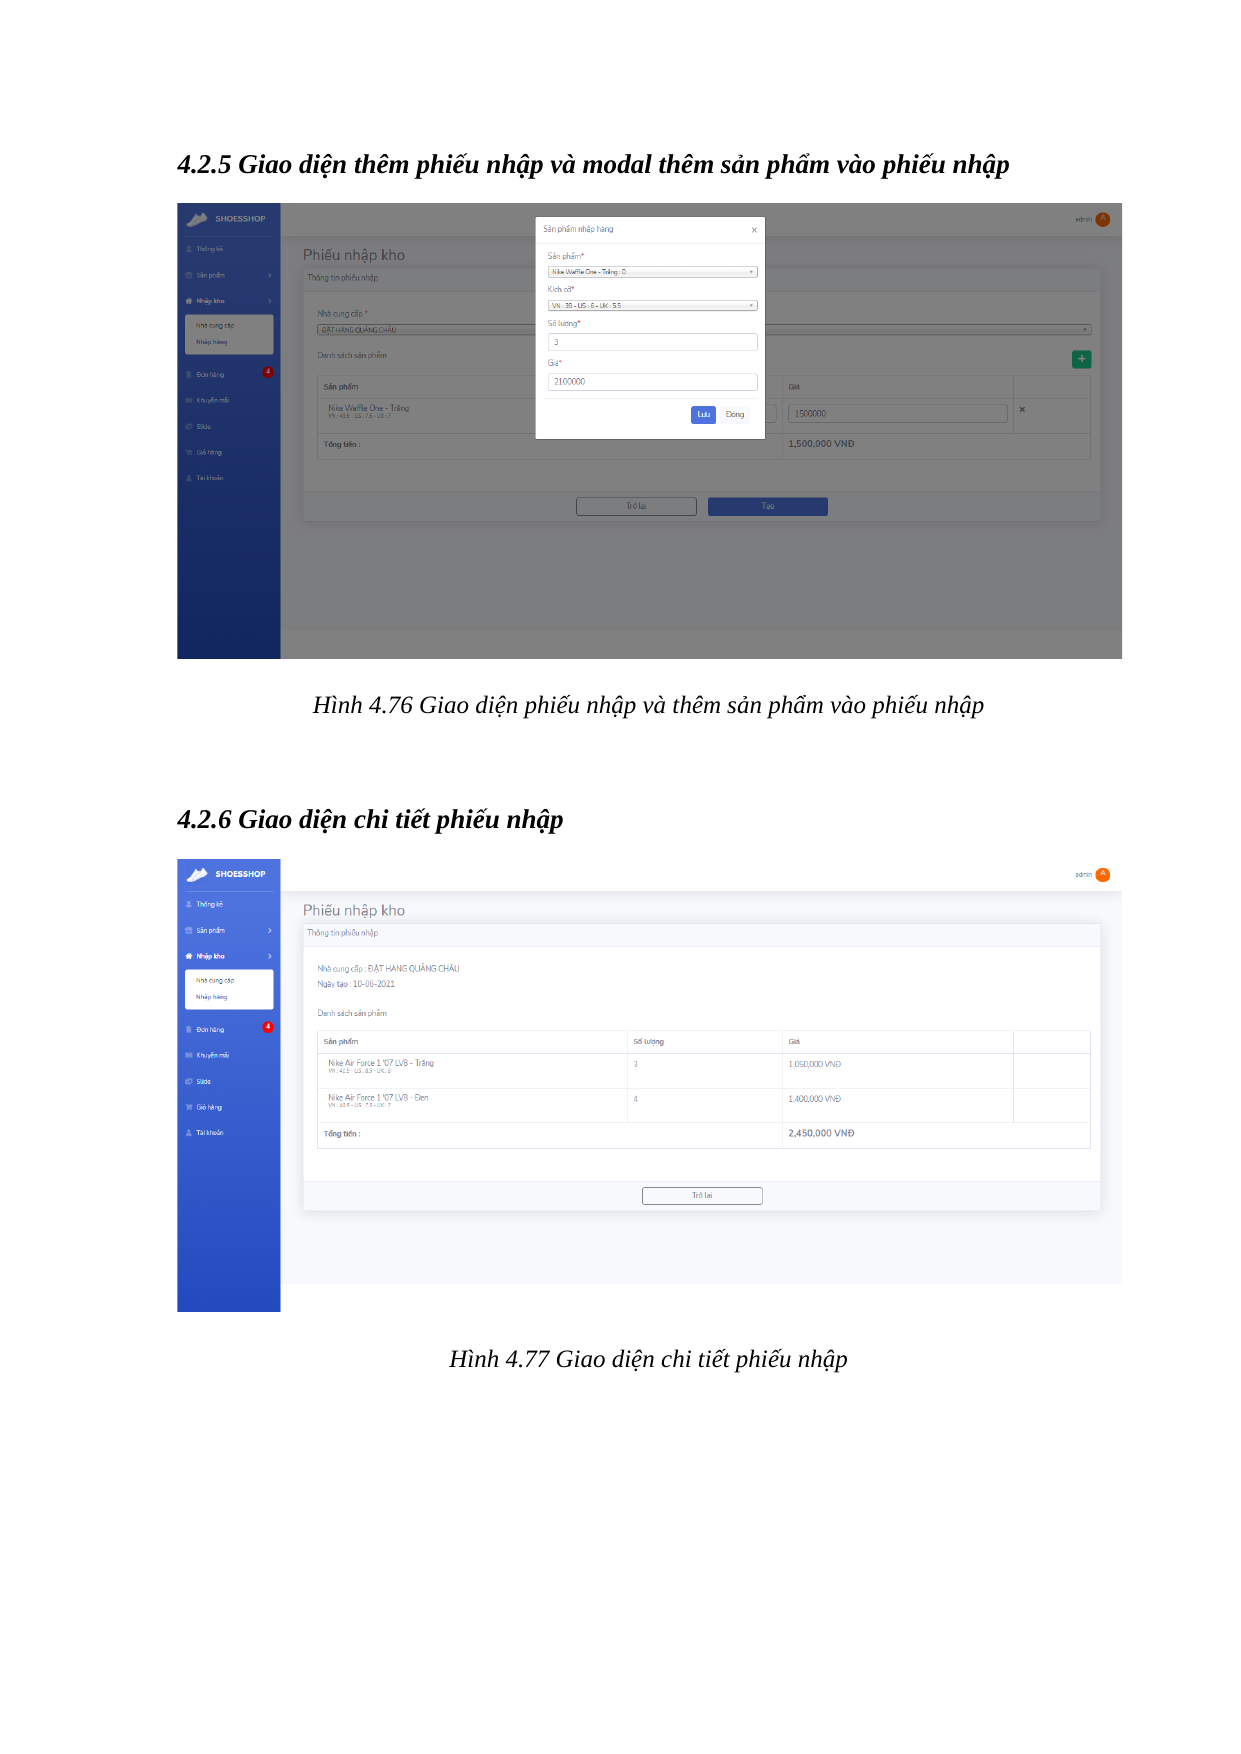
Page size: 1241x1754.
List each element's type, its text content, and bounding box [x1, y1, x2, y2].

subtitle Giao diện thêm phiếu nhập và modal thêm sản phẩm vào phiếu nhập [177, 148, 1122, 179]
picture [177, 203, 1123, 659]
picture [177, 859, 1123, 1312]
subtitle Giao diện chi tiết phiếu nhập [177, 803, 1122, 834]
